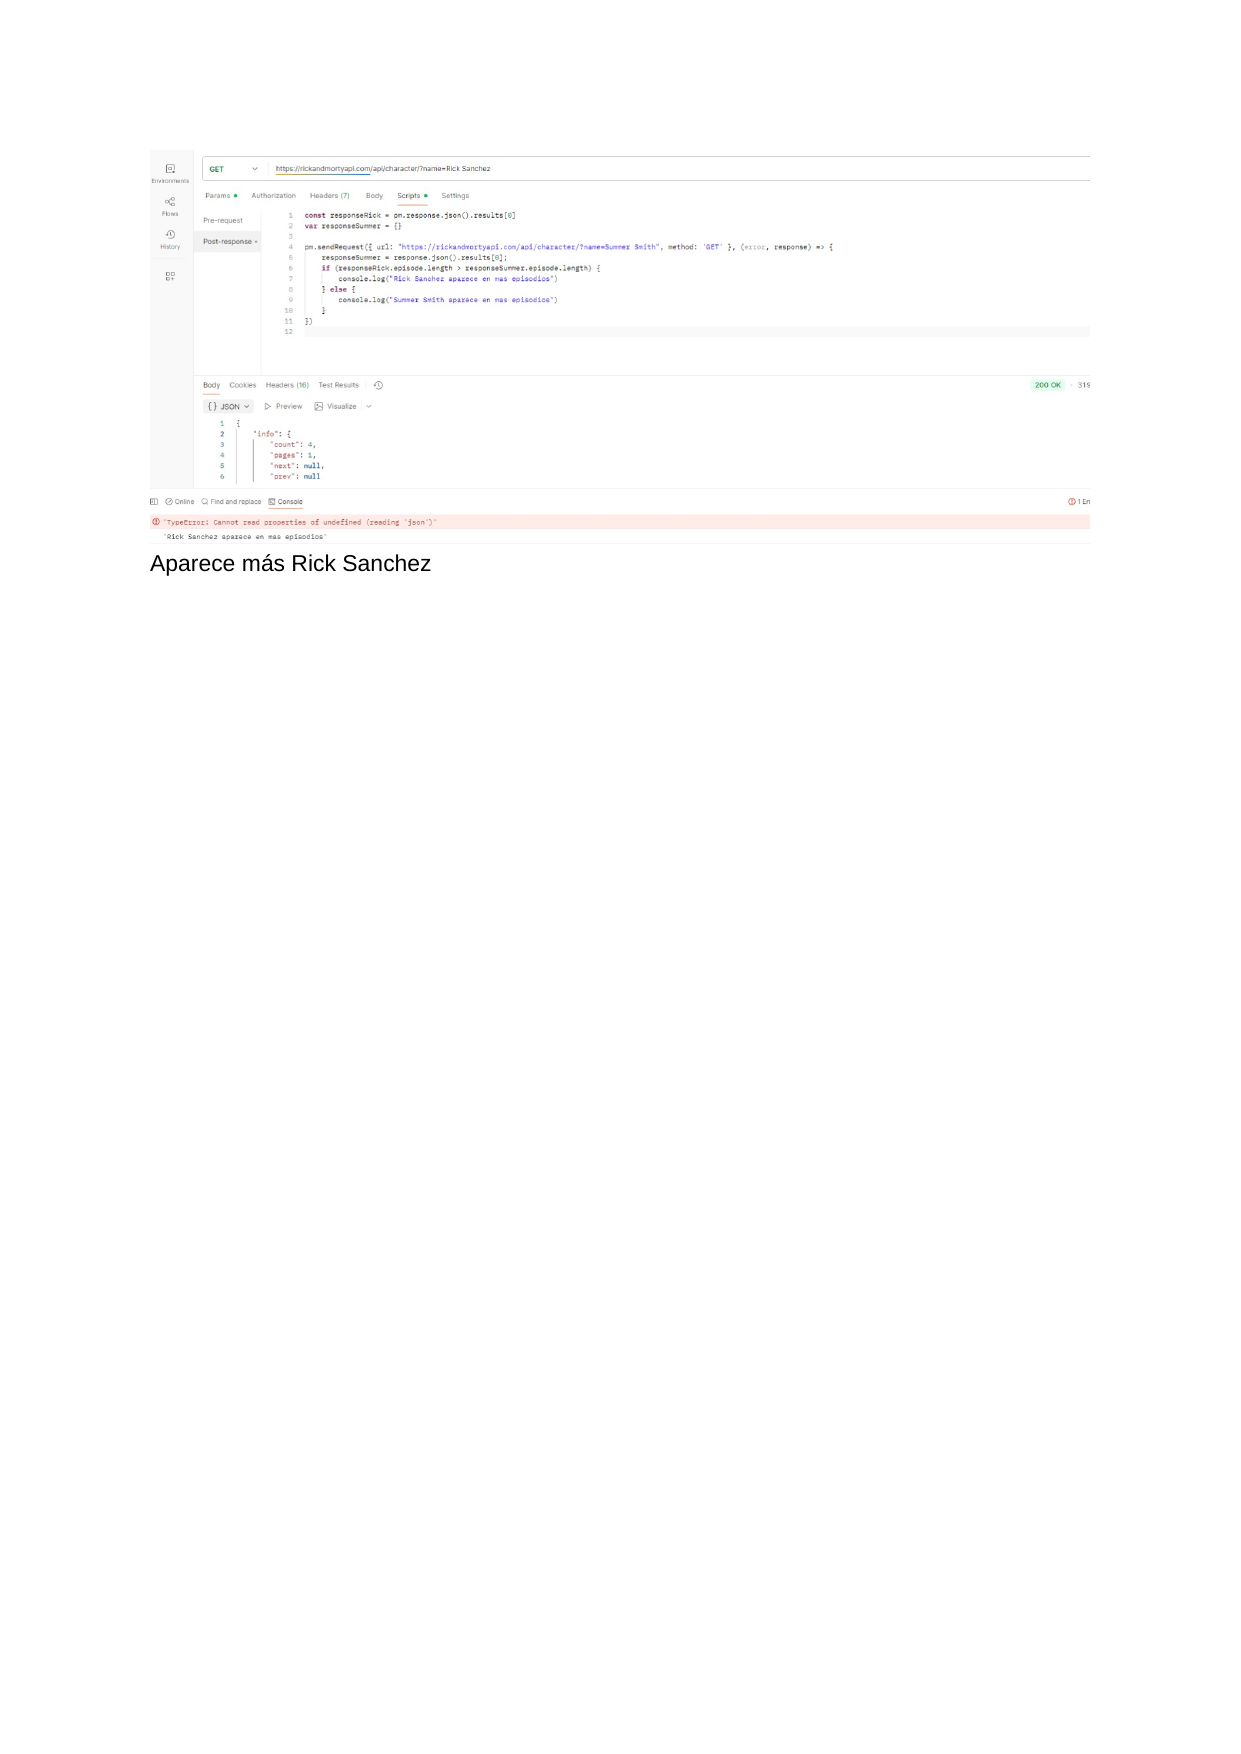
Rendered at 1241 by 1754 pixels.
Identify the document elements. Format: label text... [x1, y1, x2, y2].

picture [150, 150, 1091, 546]
text Aparece más Rick Sanchez [150, 550, 1090, 576]
